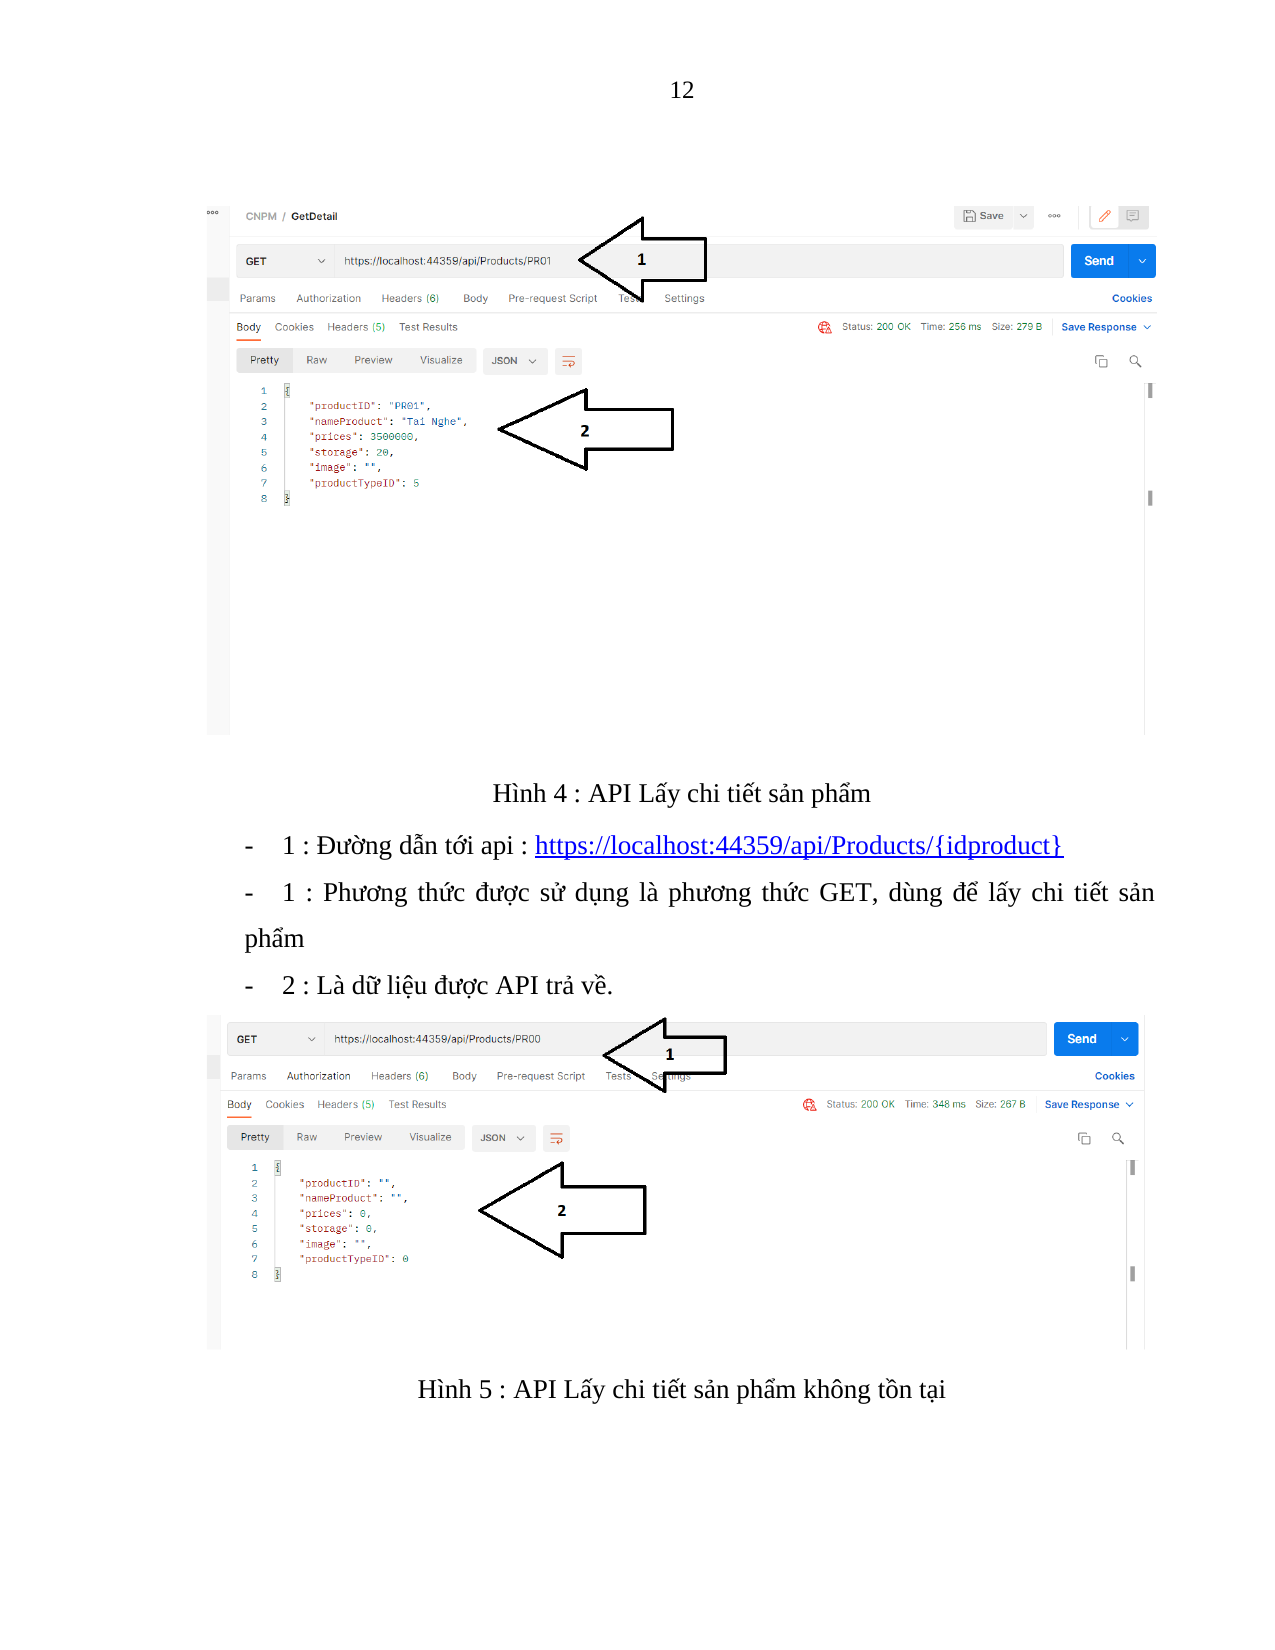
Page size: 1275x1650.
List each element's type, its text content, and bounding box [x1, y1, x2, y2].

list 1 : Đường dẫn tới api : https://localhost:44359/api/Products/{idproduct} [244, 829, 1157, 860]
picture [206, 206, 1157, 762]
list 2 : Là dữ liệu được API trả về. [244, 969, 1157, 1000]
list 1 : Phương thức được sử dụng là phương thức GET, dùng để lấy chi tiết sản phẩm [244, 876, 1157, 953]
picture [206, 1015, 1157, 1358]
